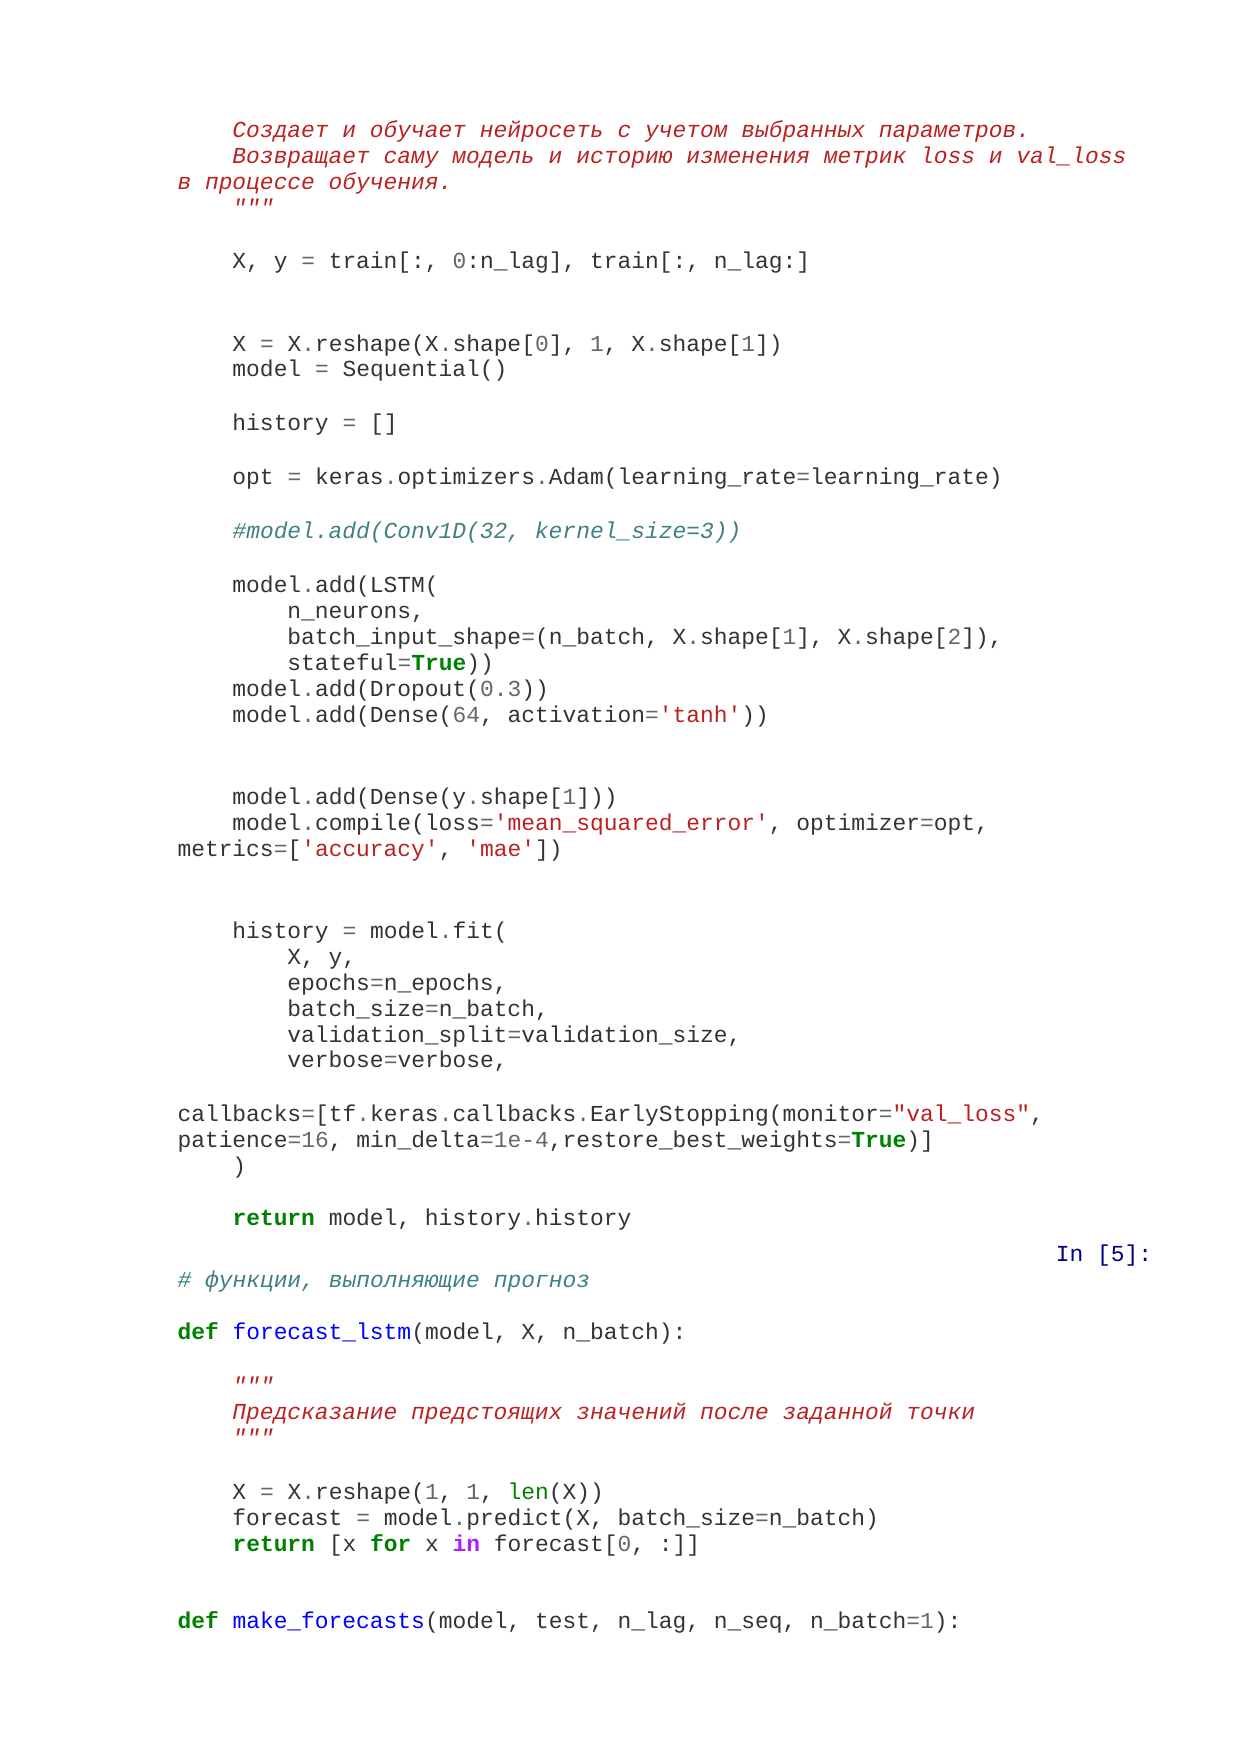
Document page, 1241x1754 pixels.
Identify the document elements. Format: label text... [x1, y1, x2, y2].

text def forecast_lstm(model, X, n_batch): [177, 1320, 1152, 1346]
text model.add(LSTM( [177, 574, 1152, 599]
text model.add(Dense(64, activation='tanh')) [177, 703, 1152, 729]
text #model.add(Conv1D(32, kernel_size=3)) [177, 520, 1152, 546]
text ) [177, 1155, 1152, 1181]
text X = X.reshape(1, 1, len(X)) [177, 1480, 1152, 1506]
text validation_split=validation_size, [177, 1023, 1152, 1049]
text stateful=True)) [177, 651, 1152, 677]
text callbacks=[tf.keras.callbacks.EarlyStopping(monitor="val_loss", patience=16, min_delta=1e-4,restore_best_weights=True)] [177, 1075, 1152, 1155]
text # функции, выполняющие прогноз [177, 1268, 1152, 1294]
text history = [] [177, 412, 1152, 438]
text """ [177, 196, 1152, 222]
text X = X.reshape(X.shape[0], 1, X.shape[1]) [177, 332, 1152, 358]
text In [5]: [177, 1242, 1152, 1268]
text X, y, [177, 945, 1152, 971]
text def make_forecasts(model, test, n_lag, n_seq, n_batch=1): [177, 1610, 1152, 1636]
text opt = keras.optimizers.Adam(learning_rate=learning_rate) [177, 466, 1152, 492]
text Предсказание предстоящих значений после заданной точки [177, 1400, 1152, 1426]
text model = Sequential() [177, 358, 1152, 384]
text batch_input_shape=(n_batch, X.shape[1], X.shape[2]), [177, 626, 1152, 651]
text epochs=n_epochs, [177, 971, 1152, 997]
text n_neurons, [177, 599, 1152, 626]
text model.add(Dropout(0.3)) [177, 677, 1152, 703]
text model.compile(loss='mean_squared_error', optimizer=opt, metrics=['accuracy', 'mae']) [177, 811, 1152, 863]
text return model, history.history [177, 1207, 1152, 1232]
text forecast = model.predict(X, batch_size=n_batch) [177, 1506, 1152, 1532]
text """ [177, 1426, 1152, 1452]
text history = model.fit( [177, 919, 1152, 945]
text return [x for x in forecast[0, :]] [177, 1532, 1152, 1558]
text verbose=verbose, [177, 1049, 1152, 1075]
text batch_size=n_batch, [177, 997, 1152, 1023]
text X, y = train[:, 0:n_lag], train[:, n_lag:] [177, 250, 1152, 276]
text """ [177, 1374, 1152, 1400]
text Возвращает саму модель и историю изменения метрик loss и val_loss в процессе обучения. [177, 144, 1152, 196]
text model.add(Dense(y.shape[1])) [177, 785, 1152, 811]
text Создает и обучает нейросеть с учетом выбранных параметров. [177, 118, 1152, 144]
